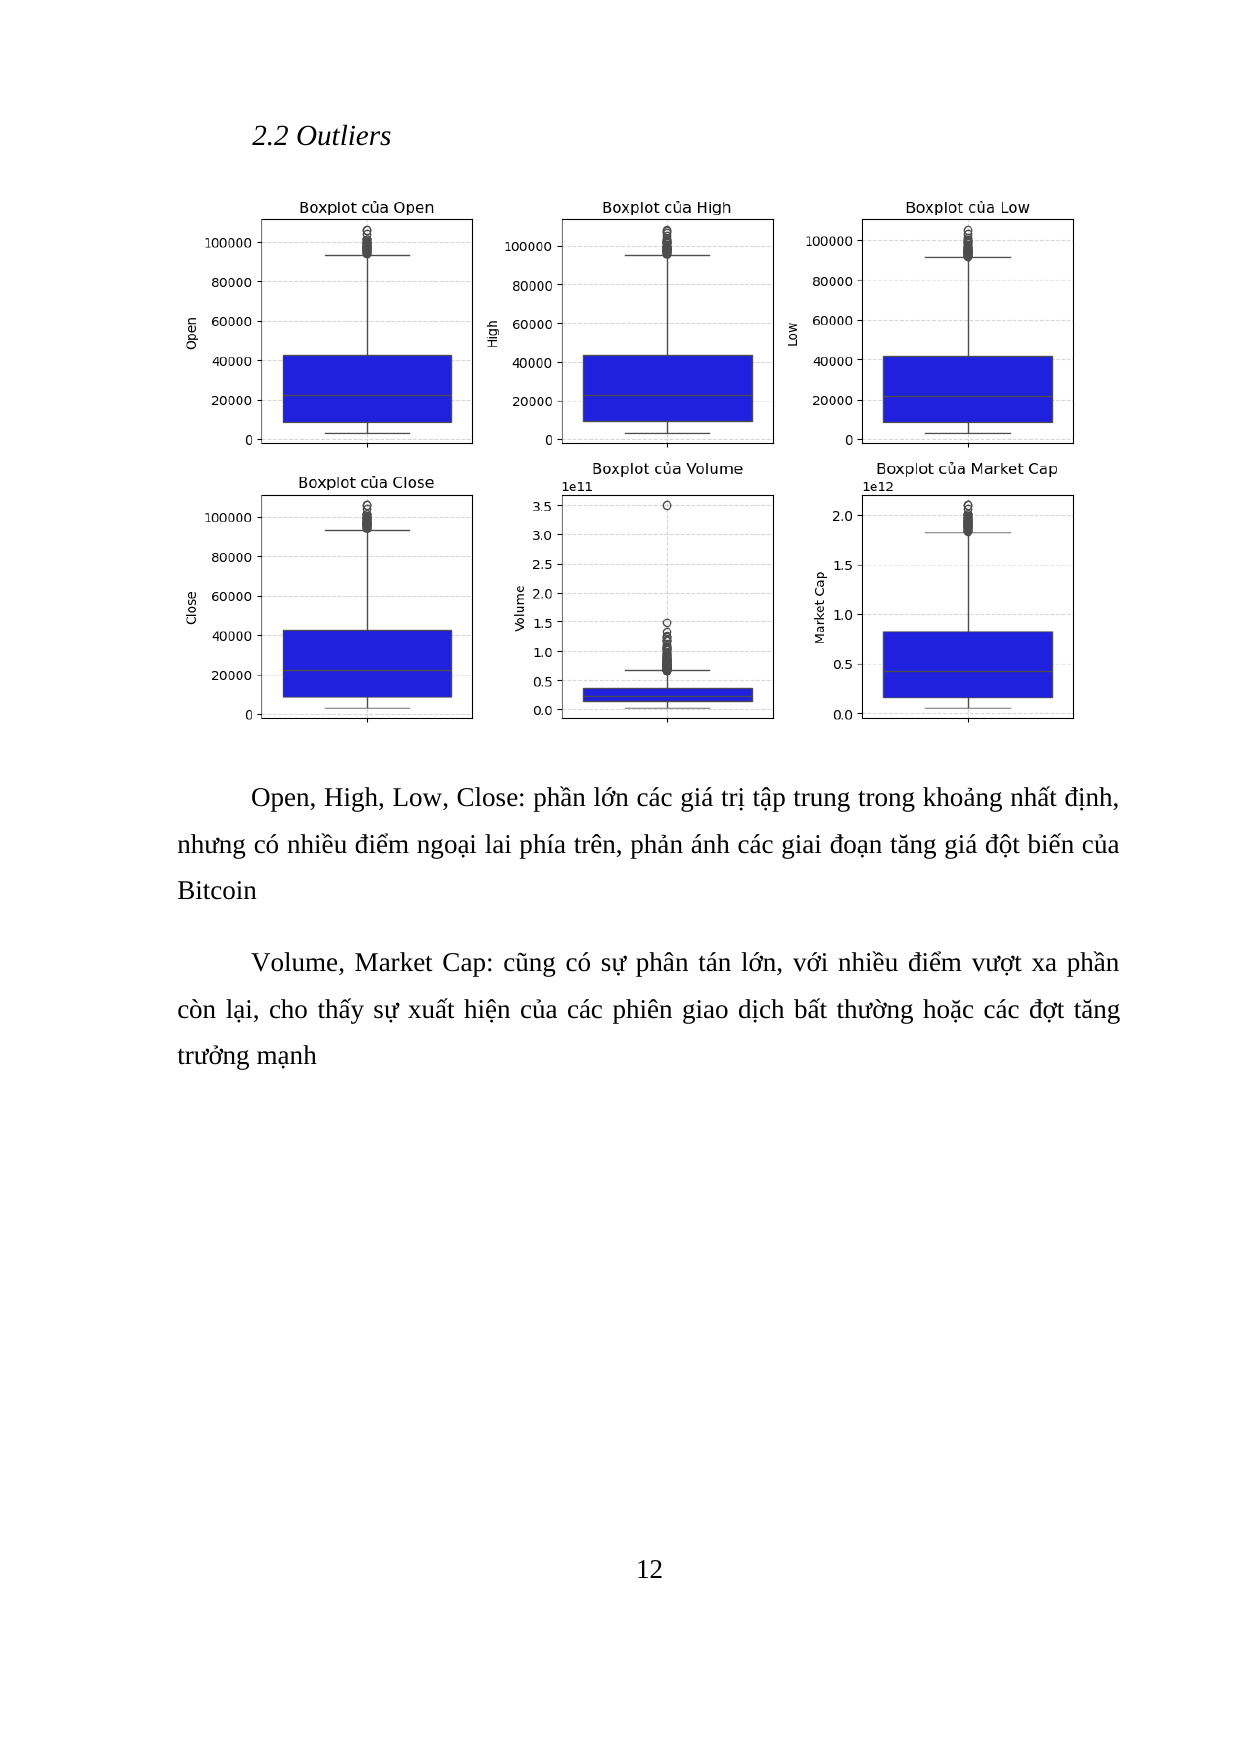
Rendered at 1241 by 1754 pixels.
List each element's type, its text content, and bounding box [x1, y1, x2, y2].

text Outliers [252, 118, 1122, 152]
picture [176, 193, 1121, 741]
text Open, High, Low, Close: phần lớn các giá trị tập trung trong khoảng nhất định, nhưng có nhiều điểm ngoại lai phía trên, phản ánh các giai đoạn tăng giá đột biến của Bitcoin [177, 781, 1122, 906]
text Volume, Market Cap: cũng có sự phân tán lớn, với nhiều điểm vượt xa phần còn lại, cho thấy sự xuất hiện của các phiên giao dịch bất thường hoặc các đợt tăng trưởng mạnh [177, 946, 1122, 1071]
